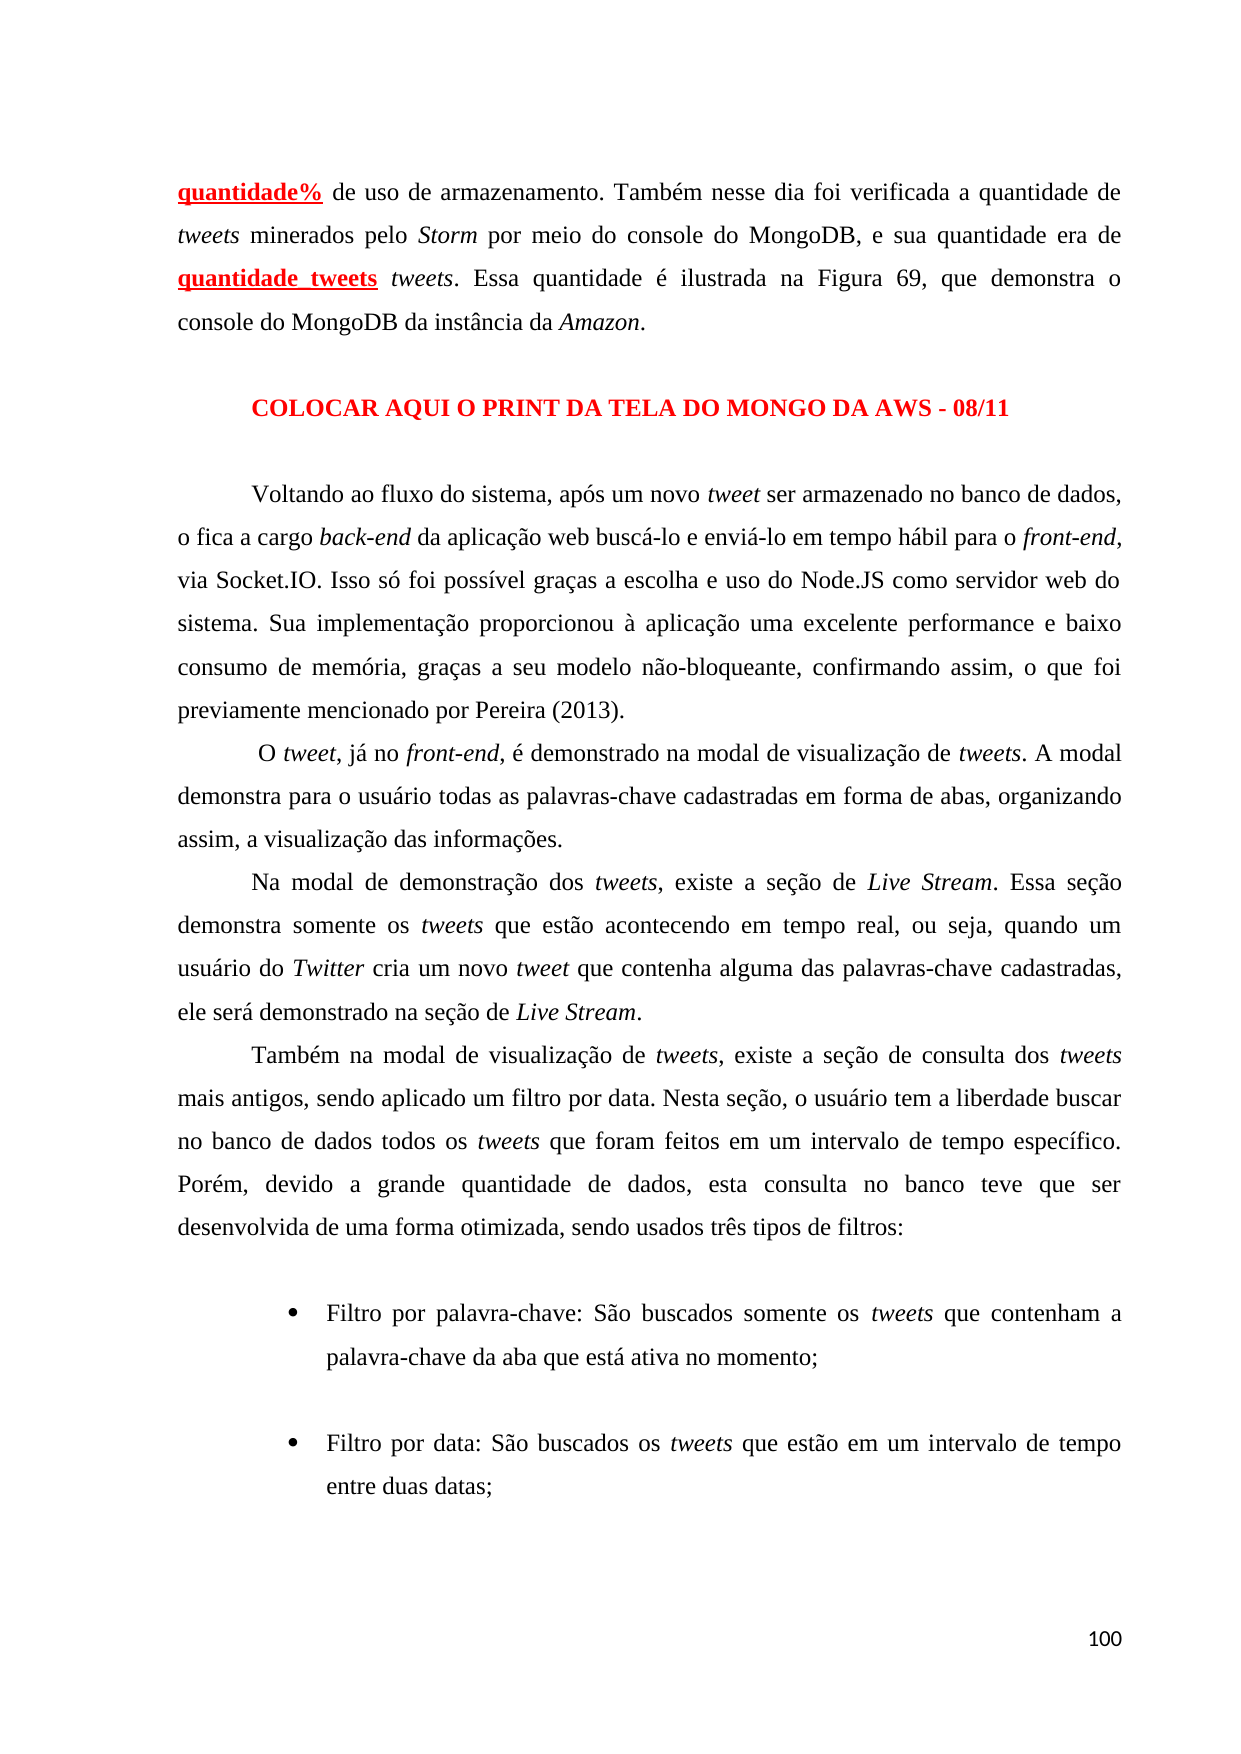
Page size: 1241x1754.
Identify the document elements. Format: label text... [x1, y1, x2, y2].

list Filtro por data: São buscados os tweets que estão em um intervalo de tempo entre duas datas; [288, 1428, 1122, 1500]
text O tweet, já no front-end, é demonstrado na modal de visualização de tweets. A modal demonstra para o usuário todas as palavras-chave cadastradas em forma de abas, organizando assim, a visualização das informações. [177, 738, 1122, 853]
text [177, 177, 1122, 335]
text Na modal de demonstração dos tweets, existe a seção de Live Stream. Essa seção demonstra somente os tweets que estão acontecendo em tempo real, ou seja, quando um usuário do Twitter cria um novo tweet que contenha alguma das palavras-chave cadastradas, ele será demonstrado na seção de Live Stream. [177, 867, 1122, 1025]
text COLOCAR AQUI O PRINT DA TELA DO MONGO DA AWS - 08/11 [177, 393, 1122, 422]
text Voltando ao fluxo do sistema, após um novo tweet ser armazenado no banco de dados, o fica a cargo back-end da aplicação web buscá-lo e enviá-lo em tempo hábil para o front-end, via Socket.IO. Isso só foi possível graças a escolha e uso do Node.JS como servidor web do sistema. Sua implementação proporcionou à aplicação uma excelente performance e baixo consumo de memória, graças a seu modelo não-bloqueante, confirmando assim, o que foi previamente mencionado por Pereira (2013). [177, 479, 1122, 723]
list Filtro por palavra-chave: São buscados somente os tweets que contenham a palavra-chave da aba que está ativa no momento; [288, 1298, 1122, 1370]
text Também na modal de visualização de tweets, existe a seção de consulta dos tweets mais antigos, sendo aplicado um filtro por data. Nesta seção, o usuário tem a liberdade buscar no banco de dados todos os tweets que foram feitos em um intervalo de tempo específico. Porém, devido a grande quantidade de dados, esta consulta no banco teve que ser desenvolvida de uma forma otimizada, sendo usados três tipos de filtros: [177, 1040, 1122, 1241]
